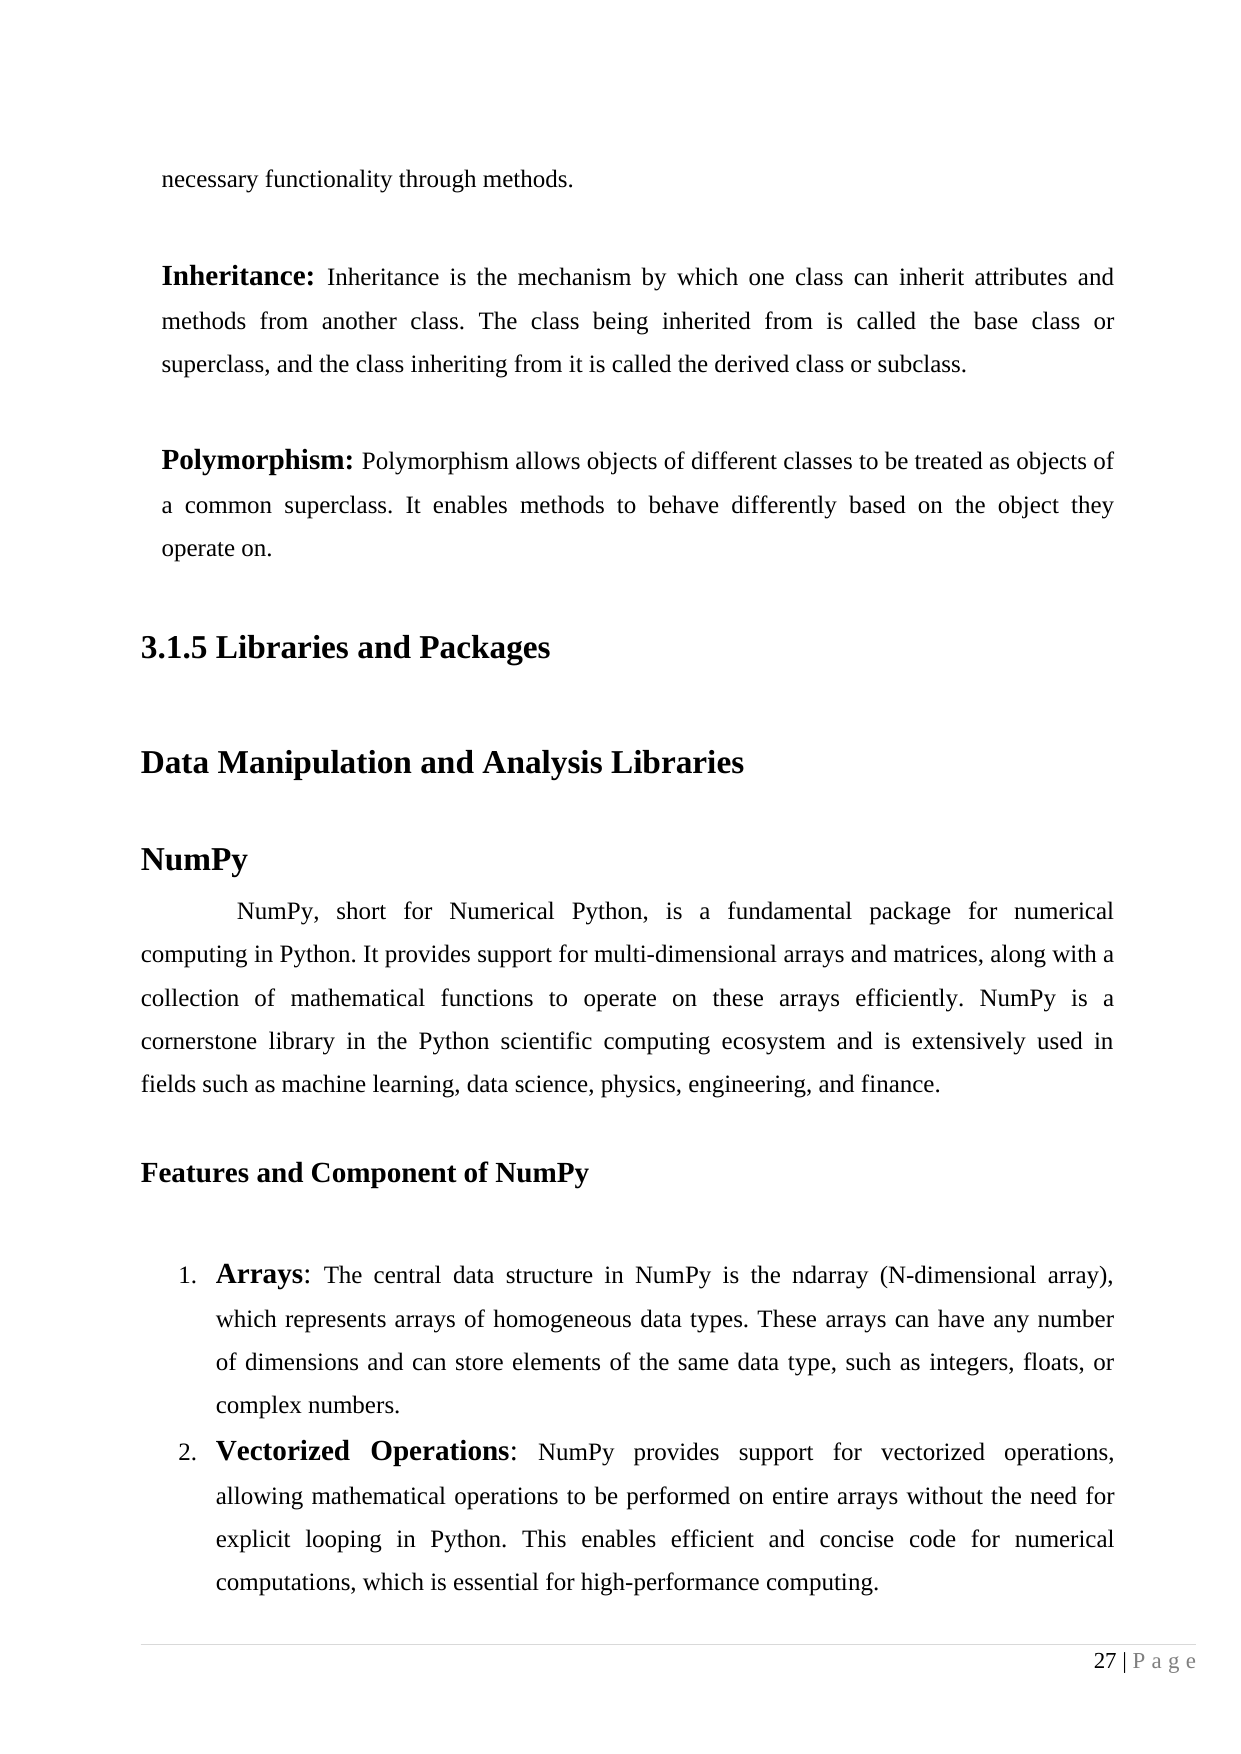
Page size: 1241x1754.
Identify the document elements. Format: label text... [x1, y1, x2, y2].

list NumPy, short for Numerical Python, is a fundamental package for numerical computing in Python. It provides support for multi-dimensional arrays and matrices, along with a collection of mathematical functions to operate on these arrays efficiently. NumPy is a cornerstone library in the Python scientific computing ecosystem and is extensively used in fields such as machine learning, data science, physics, engineering, and finance. [141, 896, 1115, 1098]
list Features and Component of NumPy [141, 1155, 1115, 1189]
list Arrays: The central data structure in NumPy is the ndarray (N-dimensional array), which represents arrays of homogeneous data types. These arrays can have any number of dimensions and can store elements of the same data type, such as integers, floats, or complex numbers. [178, 1256, 1115, 1419]
list NumPy [141, 839, 1115, 877]
text Polymorphism: Polymorphism allows objects of different classes to be treated as objects of a common superclass. It enables methods to behave differently based on the object they operate on. [161, 442, 1115, 562]
text Inheritance: Inheritance is the mechanism by which one class can inherit attributes and methods from another class. The class being inherited from is called the base class or superclass, and the class inheriting from it is called the derived class or subclass. [161, 258, 1115, 378]
list Vectorized Operations: NumPy provides support for vectorized operations, allowing mathematical operations to be performed on entire arrays without the need for explicit looping in Python. This enables efficient and concise code for numerical computations, which is essential for high-performance computing. [178, 1433, 1115, 1596]
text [161, 164, 1115, 193]
text Data Manipulation and Analysis Libraries [141, 742, 1115, 780]
text 3.1.5 Libraries and Packages [141, 627, 1115, 665]
